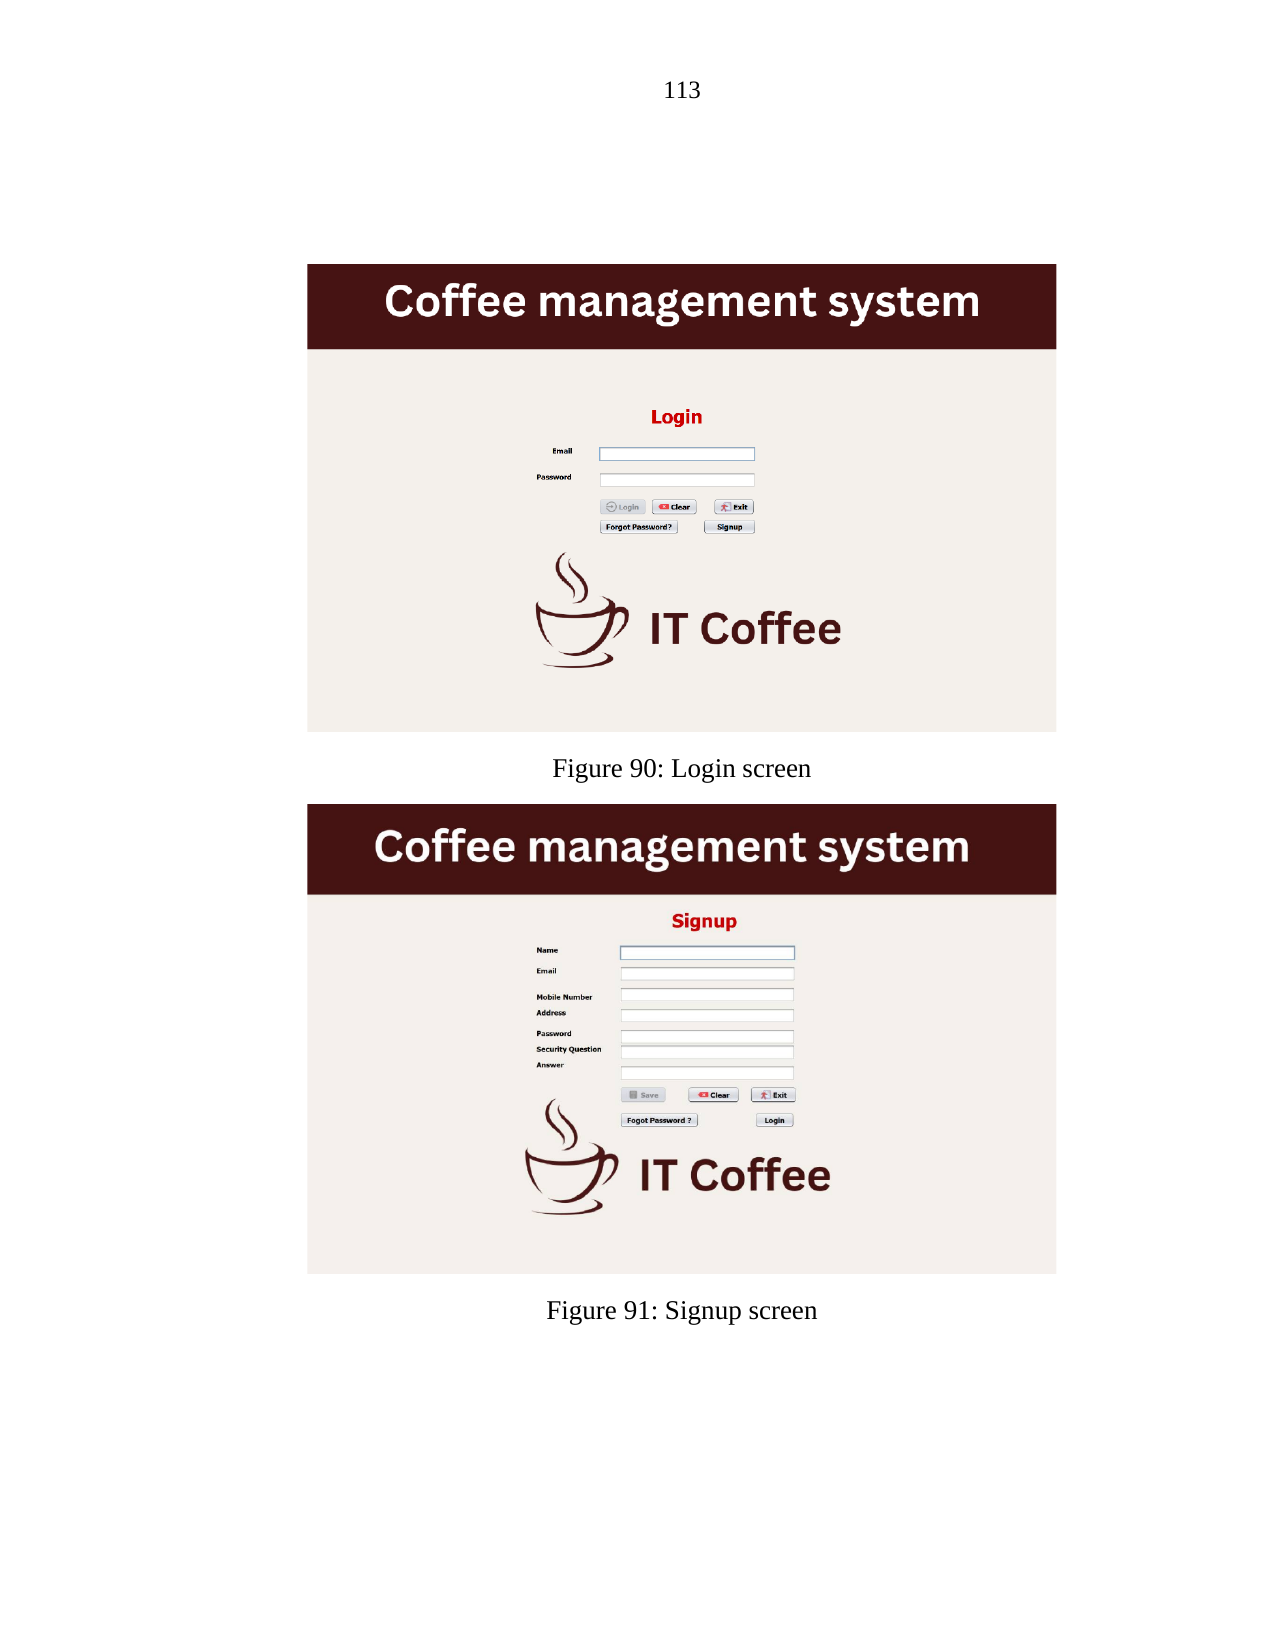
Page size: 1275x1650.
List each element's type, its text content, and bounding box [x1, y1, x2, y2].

text Figure 91: Signup screen [207, 1294, 1157, 1326]
picture [307, 804, 1057, 1274]
picture [307, 264, 1057, 732]
text Figure 90: Login screen [207, 752, 1157, 783]
